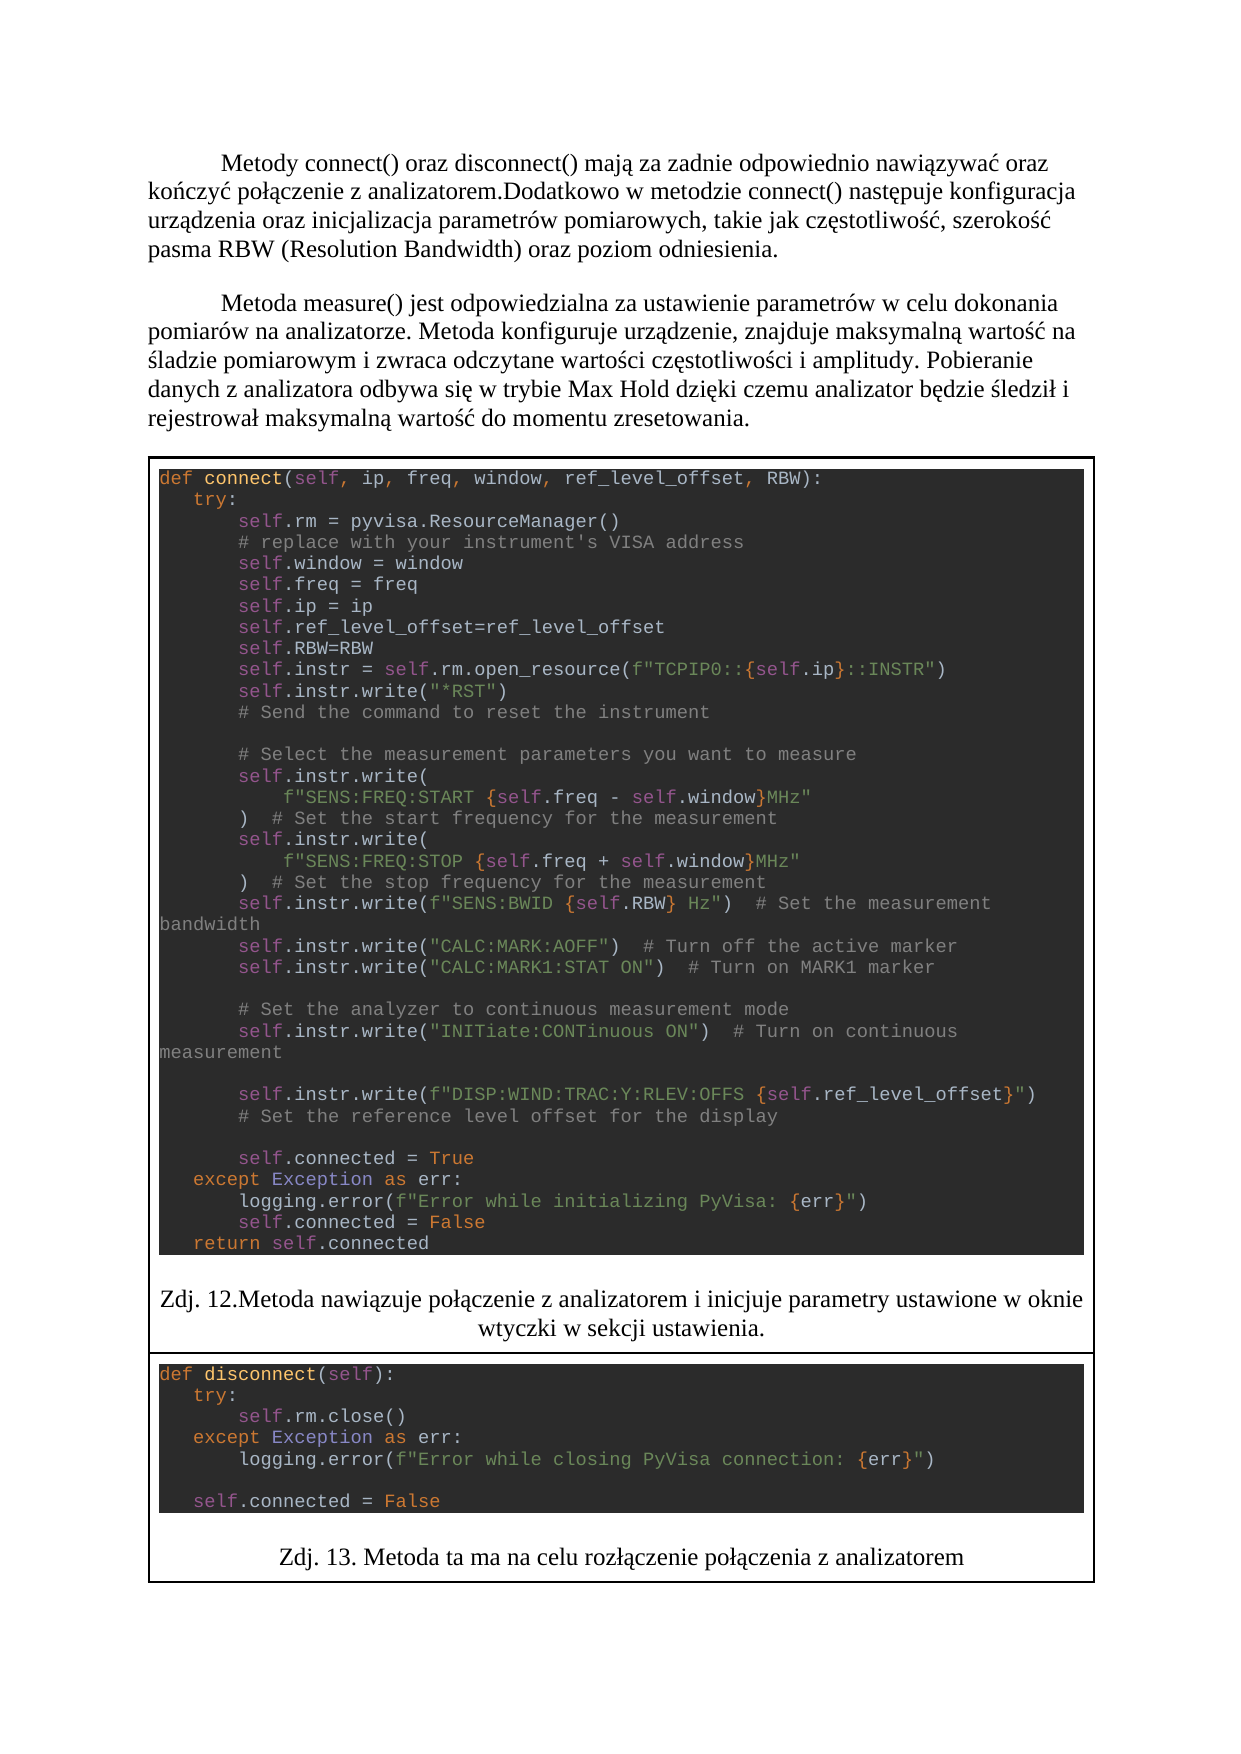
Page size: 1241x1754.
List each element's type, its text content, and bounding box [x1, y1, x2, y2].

text Metoda measure() jest odpowiedzialna za ustawienie parametrów w celu dokonania pomiarów na analizatorze. Metoda konfiguruje urządzenie, znajduje maksymalną wartość na śladzie pomiarowym i zwraca odczytane wartości częstotliwości i amplitudy. Pobieranie danych z analizatora odbywa się w trybie Max Hold dzięki czemu analizator będzie śledził i rejestrował maksymalną wartość do momentu zresetowania. [148, 288, 1093, 431]
table_cell def disconnect(self): try: self.rm.close() except Exception as err: logging.error(f"Error while closing PyVisa connection: {err}") self.connected = False Zdj. 13. Metoda ta ma na celu rozłączenie połączenia z analizatorem [150, 1354, 1093, 1581]
table_header def connect(self, ip, freq, window, ref_level_offset, RBW): try: self.rm = pyvisa.ResourceManager() # replace with your instrument's VISA address self.window = window self.freq = freq self.ip = ip self.ref_level_offset=ref_level_offset self.RBW=RBW self.instr = self.rm.open_resource(f"TCPIP0::{self.ip}::INSTR") self.instr.write("*RST") # Send the command to reset the instrument # Select the measurement parameters you want to measure self.instr.write( f"SENS:FREQ:START {self.freq - self.window}MHz" ) # Set the start frequency for the measurement self.instr.write( f"SENS:FREQ:STOP {self.freq + self.window}MHz" ) # Set the stop frequency for the measurement self.instr.write(f"SENS:BWID {self.RBW} Hz") # Set the measurement bandwidth self.instr.write("CALC:MARK:AOFF") # Turn off the active marker self.instr.write("CALC:MARK1:STAT ON") # Turn on MARK1 marker # Set the analyzer to continuous measurement mode self.instr.write("INITiate:CONTinuous ON") # Turn on continuous measurement self.instr.write(f"DISP:WIND:TRAC:Y:RLEV:OFFS {self.ref_level_offset}") # Set the reference level offset for the display self.connected = True except Exception as err: logging.error(f"Error while initializing PyVisa: {err}") self.connected = False return self.connected Zdj. 12.Metoda nawiązuje połączenie z analizatorem i inicjuje parametry ustawione w oknie wtyczki w sekcji ustawienia. [150, 459, 1093, 1352]
text Metody connect() oraz disconnect() mają za zadnie odpowiednio nawiązywać oraz kończyć połączenie z analizatorem.Dodatkowo w metodzie connect() następuje konfiguracja urządzenia oraz inicjalizacja parametrów pomiarowych, takie jak częstotliwość, szerokość pasma RBW (Resolution Bandwidth) oraz poziom odniesienia. [148, 148, 1093, 263]
